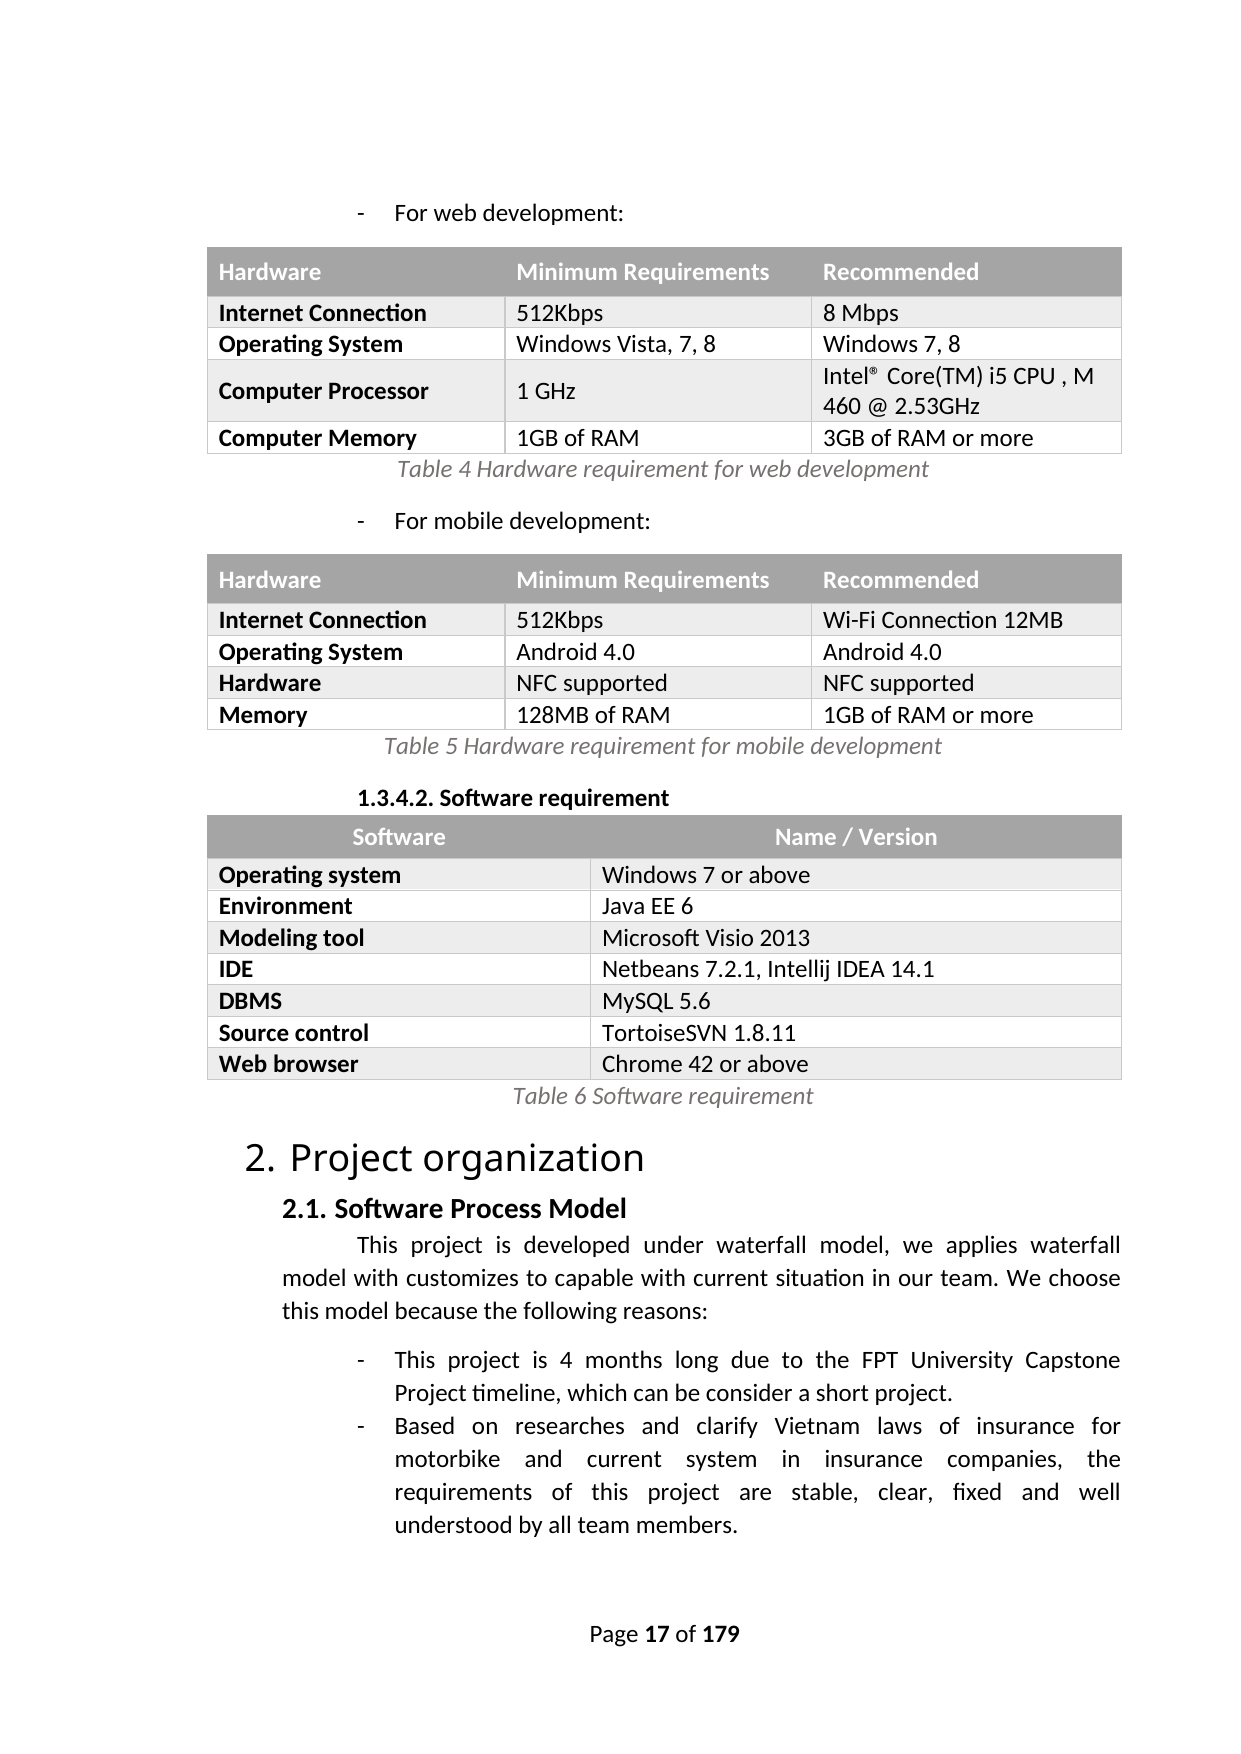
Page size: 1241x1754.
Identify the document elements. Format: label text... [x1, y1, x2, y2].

table_cell 512Kbps [506, 604, 811, 635]
table_cell Microsoft Visio 2013 [591, 922, 1121, 953]
table_cell MySQL 5.6 [591, 985, 1121, 1016]
list For web development: [357, 197, 1122, 228]
table_cell Android 4.0 [506, 636, 811, 666]
table_cell Hardware [208, 667, 504, 698]
list This project is 4 months long due to the FPT University Capstone Project timeline, which can be consider a short project. [357, 1344, 1122, 1408]
table_cell Computer Memory [208, 422, 504, 452]
table_cell 512Kbps [506, 297, 811, 327]
table_cell Java EE 6 [591, 891, 1121, 921]
table_cell Wi-Fi Connection 12MB [812, 604, 1121, 635]
list Based on researches and clarify Vietnam laws of insurance for motorbike and current system in insurance companies, the requirements of this project are stable, clear, fixed and well understood by all team members. [357, 1410, 1122, 1539]
table_cell NFC supported [812, 667, 1121, 698]
table_cell Modeling tool [208, 922, 590, 953]
subtitle Software requirement [357, 782, 1122, 812]
table_header Recommended [812, 248, 1121, 296]
table_cell DBMS [208, 985, 590, 1016]
table_header Minimum Requirements [506, 248, 811, 296]
table_cell Operating System [208, 328, 504, 359]
table_cell Windows 7, 8 [812, 328, 1121, 359]
list For mobile development: [357, 505, 1122, 535]
table_cell 1GB of RAM or more [812, 699, 1121, 729]
table_cell Netbeans 7.2.1, Intellij IDEA 14.1 [591, 954, 1121, 984]
table_header Recommended [812, 555, 1121, 603]
table_cell Chrome 42 or above [591, 1048, 1121, 1079]
table_cell IDE [208, 954, 590, 984]
table_cell Android 4.0 [812, 636, 1121, 666]
table_cell Computer Processor [208, 360, 504, 421]
table_header Hardware [208, 555, 504, 603]
table_cell Operating system [208, 859, 590, 889]
table_cell 1 GHz [506, 360, 811, 421]
table_cell Environment [208, 891, 590, 921]
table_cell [812, 360, 1121, 421]
text This project is developed under waterfall model, we applies waterfall model with customizes to capable with current situation in our team. We choose this model because the following reasons: [282, 1229, 1122, 1325]
table_cell Operating System [208, 636, 504, 666]
table_header Software [208, 816, 590, 858]
table_cell 128MB of RAM [506, 699, 811, 729]
table_cell Source control [208, 1017, 590, 1047]
table_header Hardware [208, 248, 504, 296]
table_header Name / Version [591, 816, 1121, 858]
table_cell Internet Connection [208, 604, 504, 635]
table_header Minimum Requirements [506, 555, 811, 603]
table_cell NFC supported [506, 667, 811, 698]
table_cell Windows Vista, 7, 8 [506, 328, 811, 359]
table_cell 3GB of RAM or more [812, 422, 1121, 452]
table_cell 1GB of RAM [506, 422, 811, 452]
table_cell Windows 7 or above [591, 859, 1121, 889]
table_cell Web browser [208, 1048, 590, 1079]
subtitle Software Process Model [282, 1191, 1122, 1226]
table_cell Memory [208, 699, 504, 729]
table_cell TortoiseSVN 1.8.11 [591, 1017, 1121, 1047]
table_cell Internet Connection [208, 297, 504, 327]
subtitle Project organization [244, 1131, 1122, 1182]
table_cell 8 Mbps [812, 297, 1121, 327]
